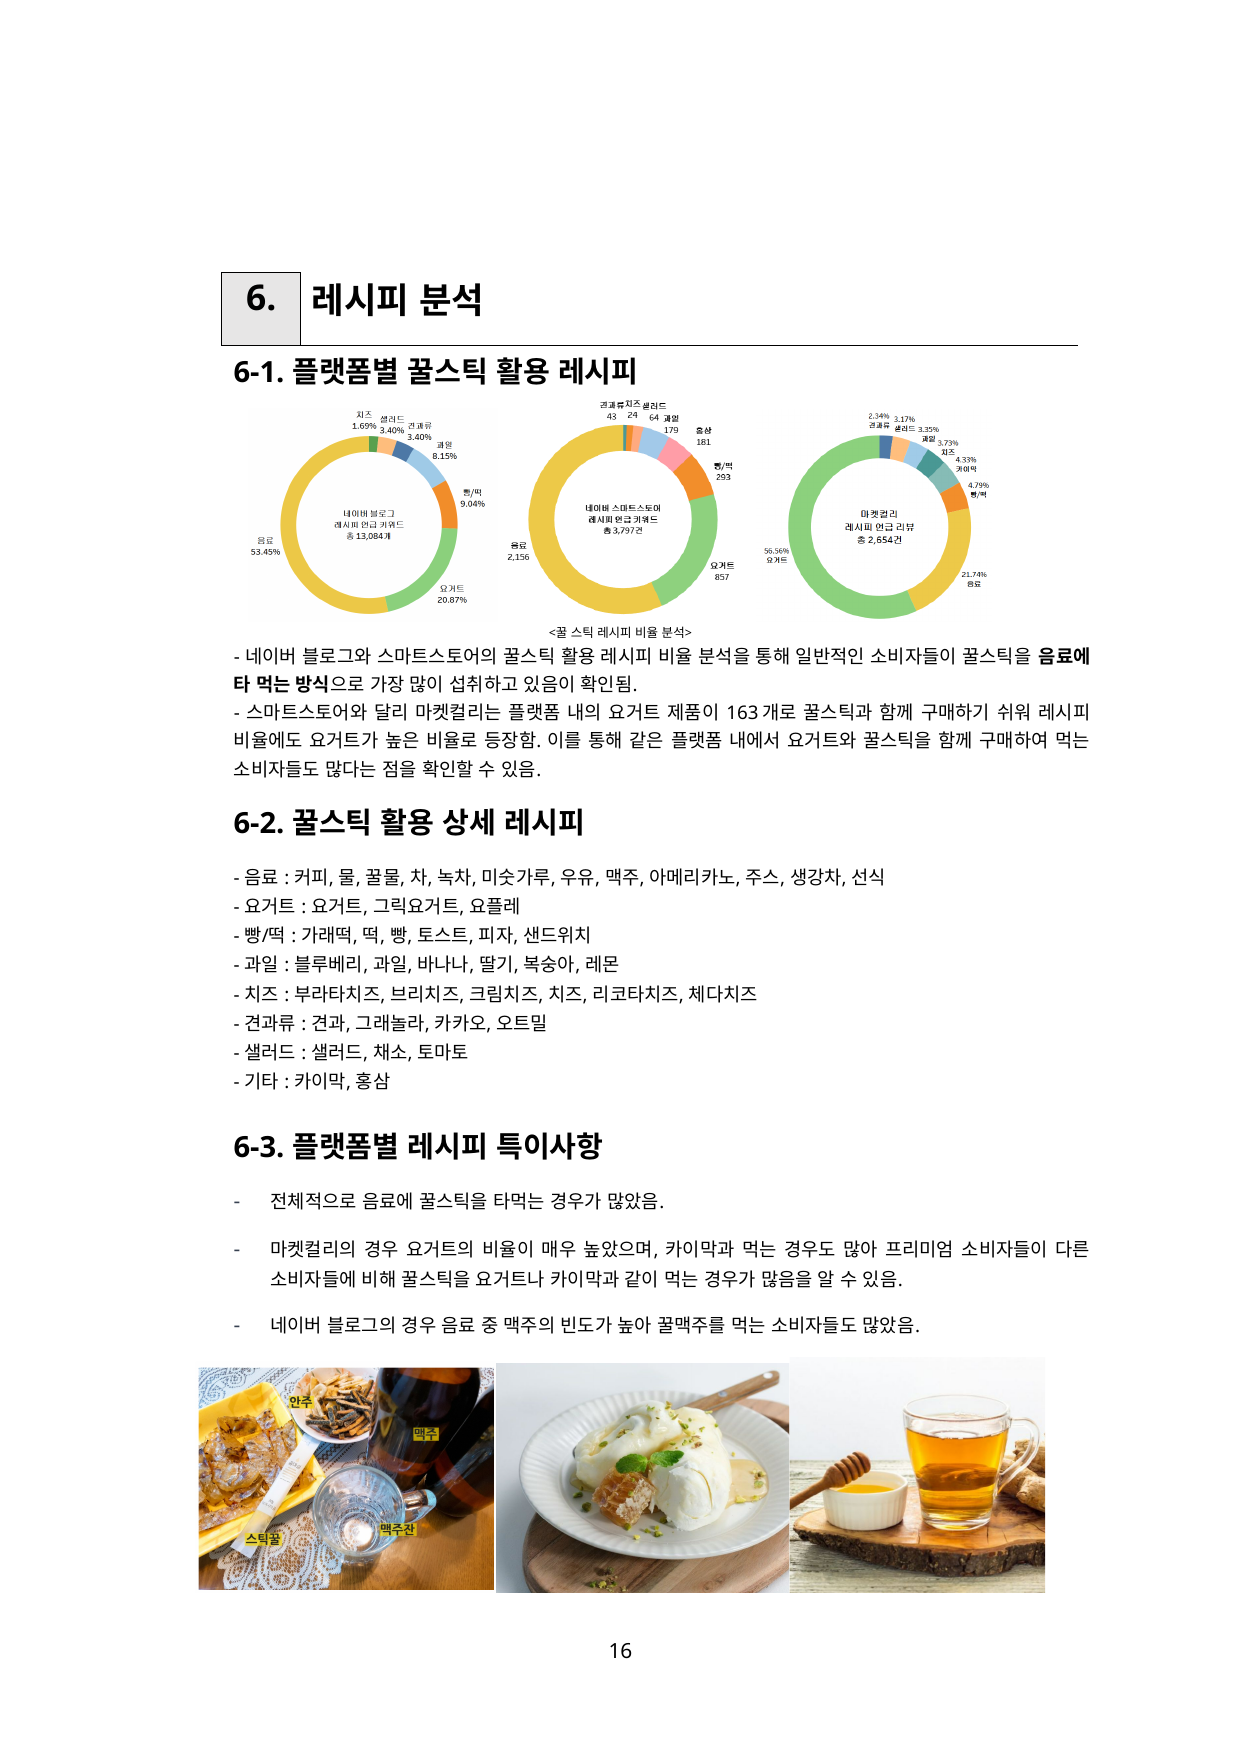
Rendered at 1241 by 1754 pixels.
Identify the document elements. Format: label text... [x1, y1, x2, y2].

list 전체적으로 음료에 꿀스틱을 타먹는 경우가 많았음. [233, 1186, 1090, 1215]
picture [247, 408, 499, 622]
text <꿀 스틱 레시피 비율 분석> [150, 622, 1090, 641]
text 6-3. 플랫폼별 레시피 특이사항 [150, 1124, 1090, 1166]
text - 견과류 : 견과, 그래놀라, 카카오, 오트밀 [150, 1009, 1090, 1036]
text - 네이버 블로그와 스마트스토어의 꿀스틱 활용 레시피 비율 분석을 통해 일반적인 소비자들이 꿀스틱을 음료에 타 먹는 방식으로 가장 많이 섭취하고 있음이 확인됨. [233, 641, 1090, 697]
text - 샐러드 : 샐러드, 채소, 토마토 [150, 1038, 1090, 1065]
text - 기타 : 카이막, 홍삼 [150, 1067, 1090, 1094]
picture [503, 392, 749, 622]
text - 스마트스토어와 달리 마켓컬리는 플랫폼 내의 요거트 제품이 163개로 꿀스틱과 함께 구매하기 쉬워 레시피 비율에도 요거트가 높은 비율로 등장함. 이를 통해 같은 플랫폼 내에서 요거트와 꿀스틱을 함께 구매하여 먹는 소비자들도 많다는 점을 확인할 수 있음. [234, 698, 1090, 781]
text - 치즈 : 부라타치즈, 브리치즈, 크림치즈, 치즈, 리코타치즈, 체다치즈 [150, 979, 1090, 1007]
list 마켓컬리의 경우 요거트의 비율이 매우 높았으며, 카이막과 먹는 경우도 많아 프리미엄 소비자들이 다른 소비자들에 비해 꿀스틱을 요거트나 카이막과 같이 먹는 경우가 많음을 알 수 있음. [233, 1234, 1090, 1291]
table_header 레시피 분석 [301, 272, 1077, 345]
picture [756, 409, 993, 622]
table_header 6. [222, 273, 300, 345]
list 네이버 블로그의 경우 음료 중 맥주의 빈도가 높아 꿀맥주를 먹는 소비자들도 많았음. [233, 1310, 1090, 1338]
text - 과일 : 블루베리, 과일, 바나나, 딸기, 복숭아, 레몬 [150, 950, 1090, 977]
picture [195, 1357, 1046, 1593]
text - 음료 : 커피, 물, 꿀물, 차, 녹차, 미숫가루, 우유, 맥주, 아메리카노, 주스, 생강차, 선식 [150, 862, 1090, 889]
text 6-1. 플랫폼별 꿀스틱 활용 레시피 [150, 348, 1090, 391]
text - 요거트 : 요거트, 그릭요거트, 요플레 [150, 892, 1090, 919]
text - 빵/떡 : 가래떡, 떡, 빵, 토스트, 피자, 샌드위치 [150, 921, 1090, 948]
text 6-2. 꿀스틱 활용 상세 레시피 [150, 800, 1090, 842]
